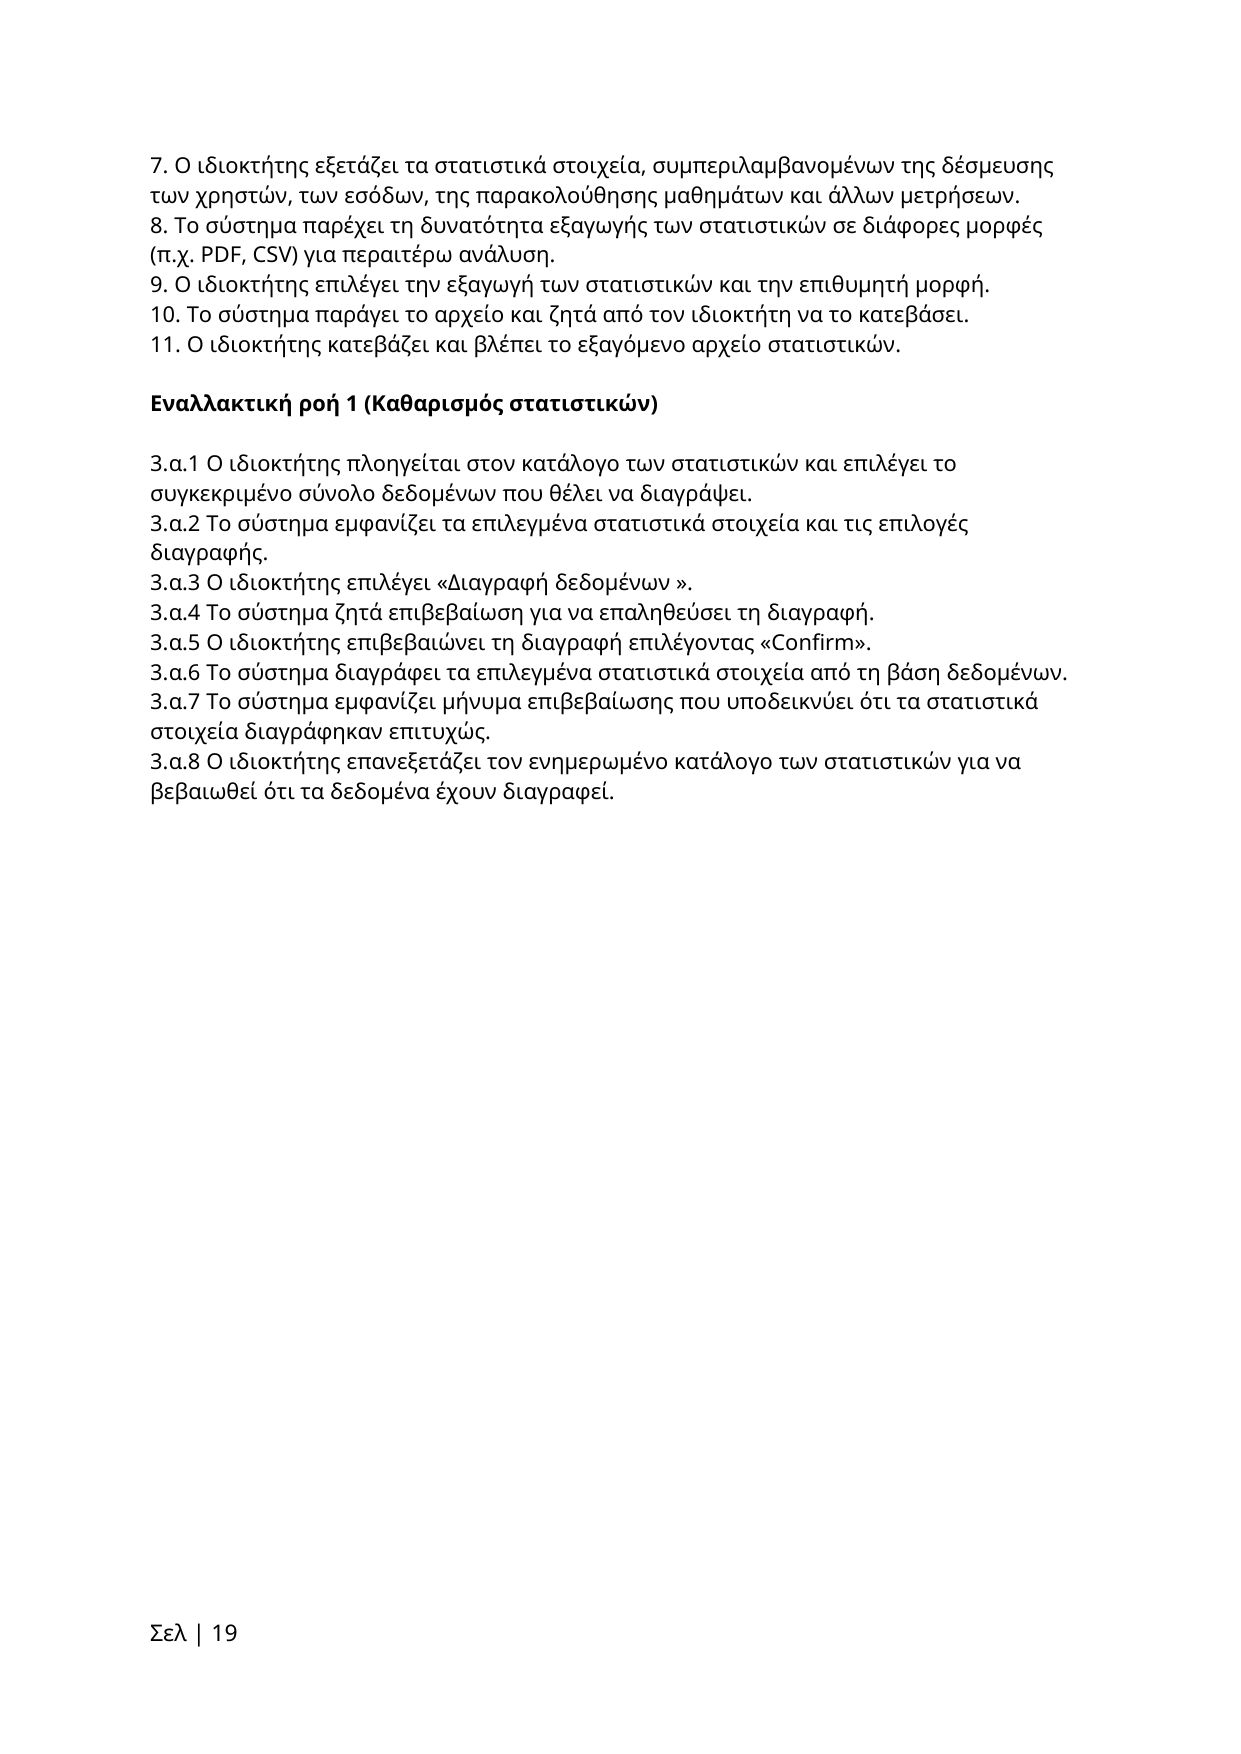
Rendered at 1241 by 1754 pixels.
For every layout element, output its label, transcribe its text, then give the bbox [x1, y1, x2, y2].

text 3.α.3 Ο ιδιοκτήτης επιλέγει «Διαγραφή δεδομένων ». [150, 567, 1090, 597]
text 3.α.4 Το σύστημα ζητά επιβεβαίωση για να επαληθεύσει τη διαγραφή. [150, 597, 1090, 627]
text 10. Το σύστημα παράγει το αρχείο και ζητά από τον ιδιοκτήτη να το κατεβάσει. [150, 299, 1090, 329]
text 3.α.8 Ο ιδιοκτήτης επανεξετάζει τον ενημερωμένο κατάλογο των στατιστικών για να βεβαιωθεί ότι τα δεδομένα έχουν διαγραφεί. [150, 746, 1090, 805]
text 3.α.6 Το σύστημα διαγράφει τα επιλεγμένα στατιστικά στοιχεία από τη βάση δεδομένων. [150, 656, 1090, 686]
text 8. Το σύστημα παρέχει τη δυνατότητα εξαγωγής των στατιστικών σε διάφορες μορφές (π.χ. PDF, CSV) για περαιτέρω ανάλυση. [150, 209, 1090, 269]
text 9. Ο ιδιοκτήτης επιλέγει την εξαγωγή των στατιστικών και την επιθυμητή μορφή. [150, 269, 1090, 299]
text 11. Ο ιδιοκτήτης κατεβάζει και βλέπει το εξαγόμενο αρχείο στατιστικών. [150, 329, 1090, 358]
text Εναλλακτική ροή 1 (Καθαρισμός στατιστικών) [150, 388, 1090, 418]
text 7. Ο ιδιοκτήτης εξετάζει τα στατιστικά στοιχεία, συμπεριλαμβανομένων της δέσμευσης των χρηστών, των εσόδων, της παρακολούθησης μαθημάτων και άλλων μετρήσεων. [150, 150, 1090, 209]
text 3.α.2 Το σύστημα εμφανίζει τα επιλεγμένα στατιστικά στοιχεία και τις επιλογές διαγραφής. [150, 507, 1090, 567]
text 3.α.7 Το σύστημα εμφανίζει μήνυμα επιβεβαίωσης που υποδεικνύει ότι τα στατιστικά στοιχεία διαγράφηκαν επιτυχώς. [150, 686, 1090, 746]
text 3.α.5 Ο ιδιοκτήτης επιβεβαιώνει τη διαγραφή επιλέγοντας «Confirm». [150, 627, 1090, 656]
text 3.α.1 Ο ιδιοκτήτης πλοηγείται στον κατάλογο των στατιστικών και επιλέγει το συγκεκριμένο σύνολο δεδομένων που θέλει να διαγράψει. [150, 448, 1090, 507]
